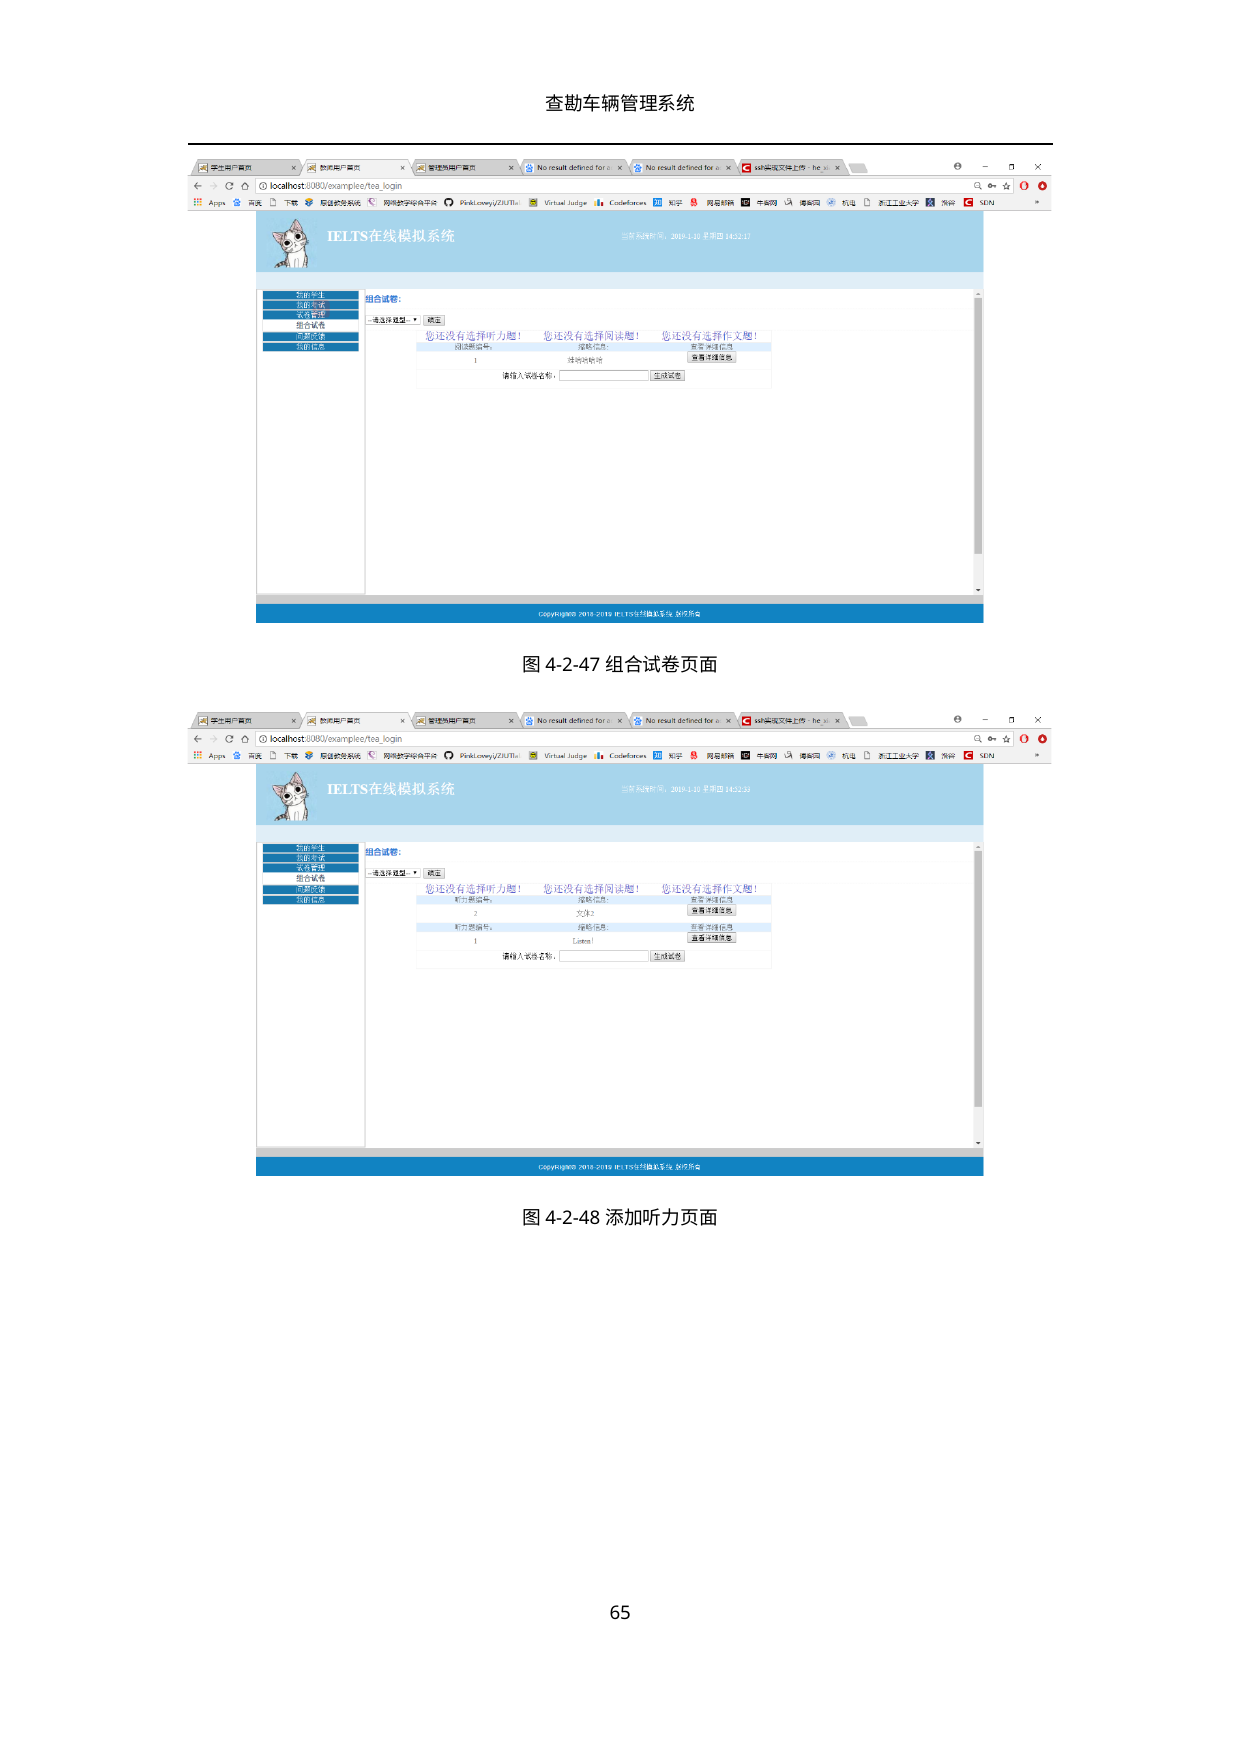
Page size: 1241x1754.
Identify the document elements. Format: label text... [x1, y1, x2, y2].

text 图4-2-47 组合试卷页面 [187, 647, 1053, 680]
text 图4-2-48 添加听力页面 [187, 1200, 1053, 1232]
picture [187, 159, 1052, 623]
picture [187, 712, 1052, 1176]
